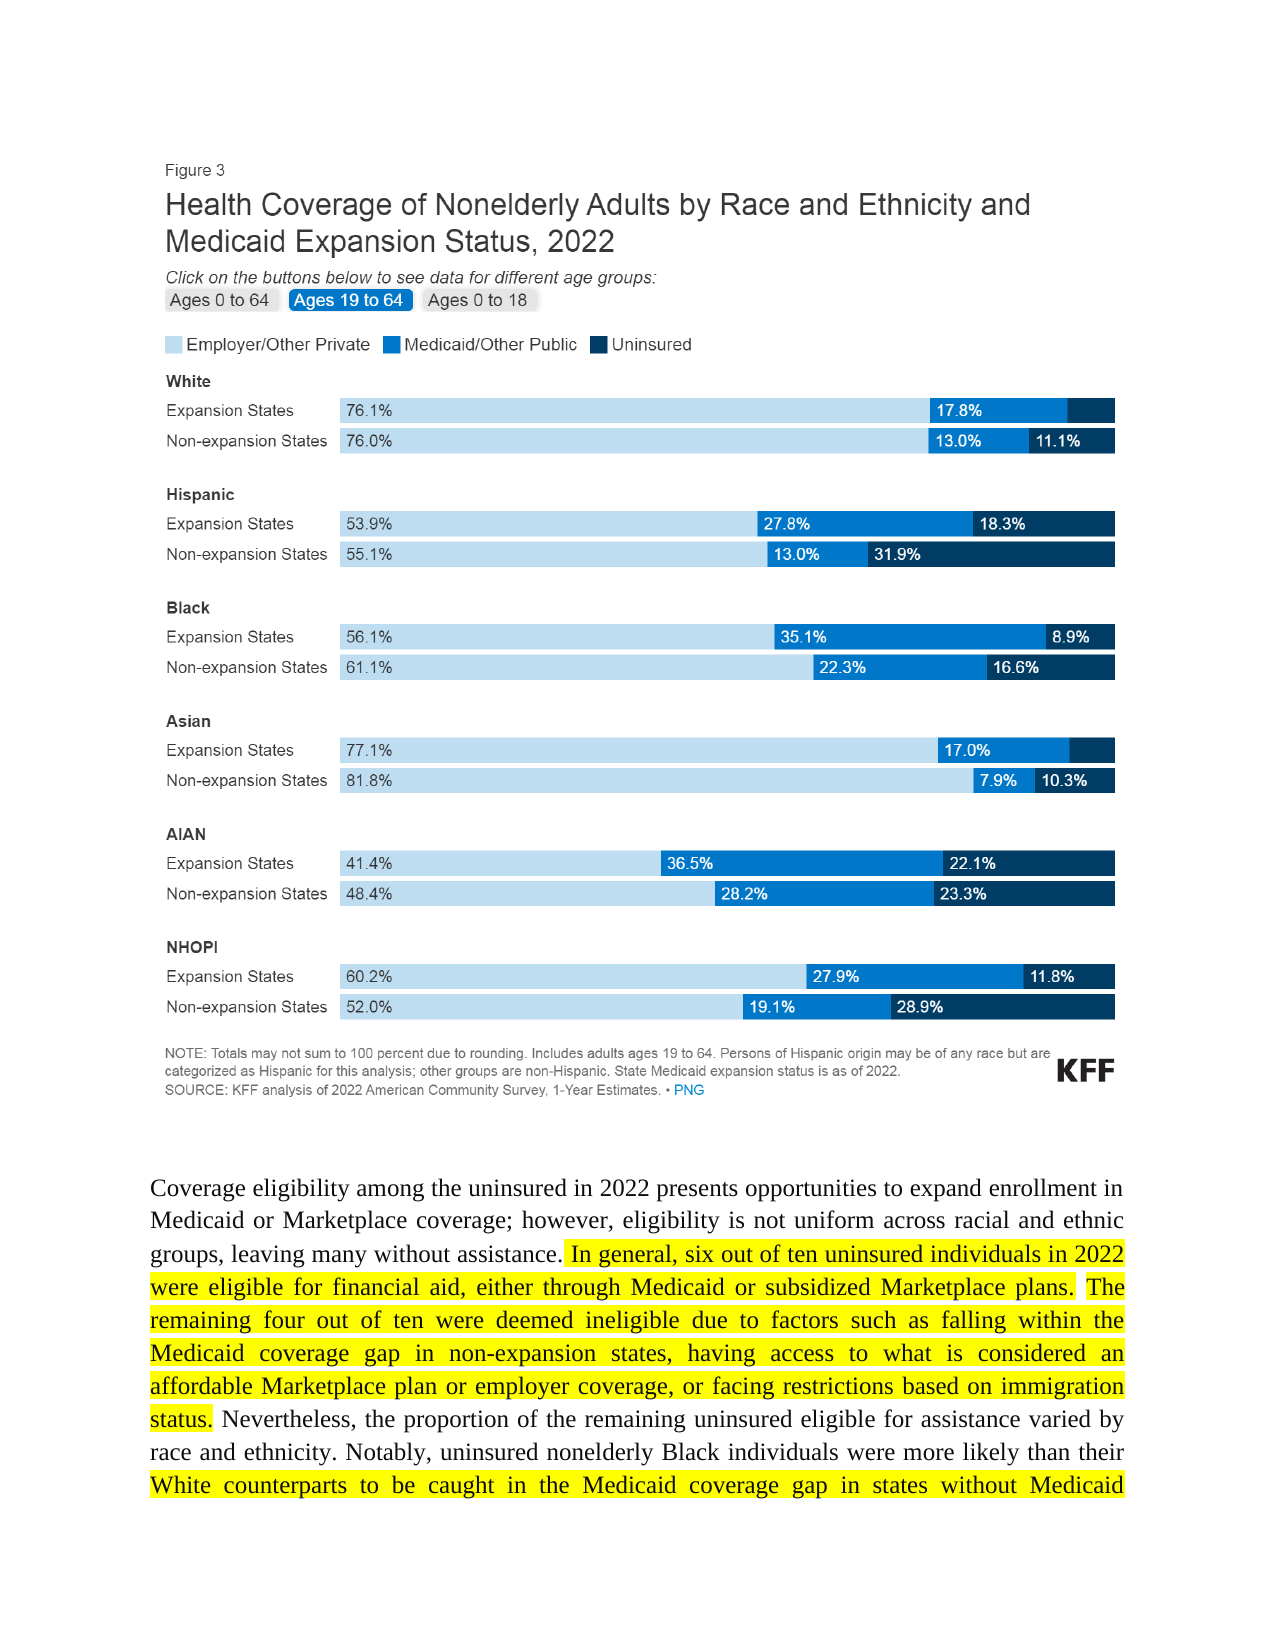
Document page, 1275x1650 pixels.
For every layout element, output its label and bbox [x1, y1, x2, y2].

picture [150, 150, 1125, 1109]
